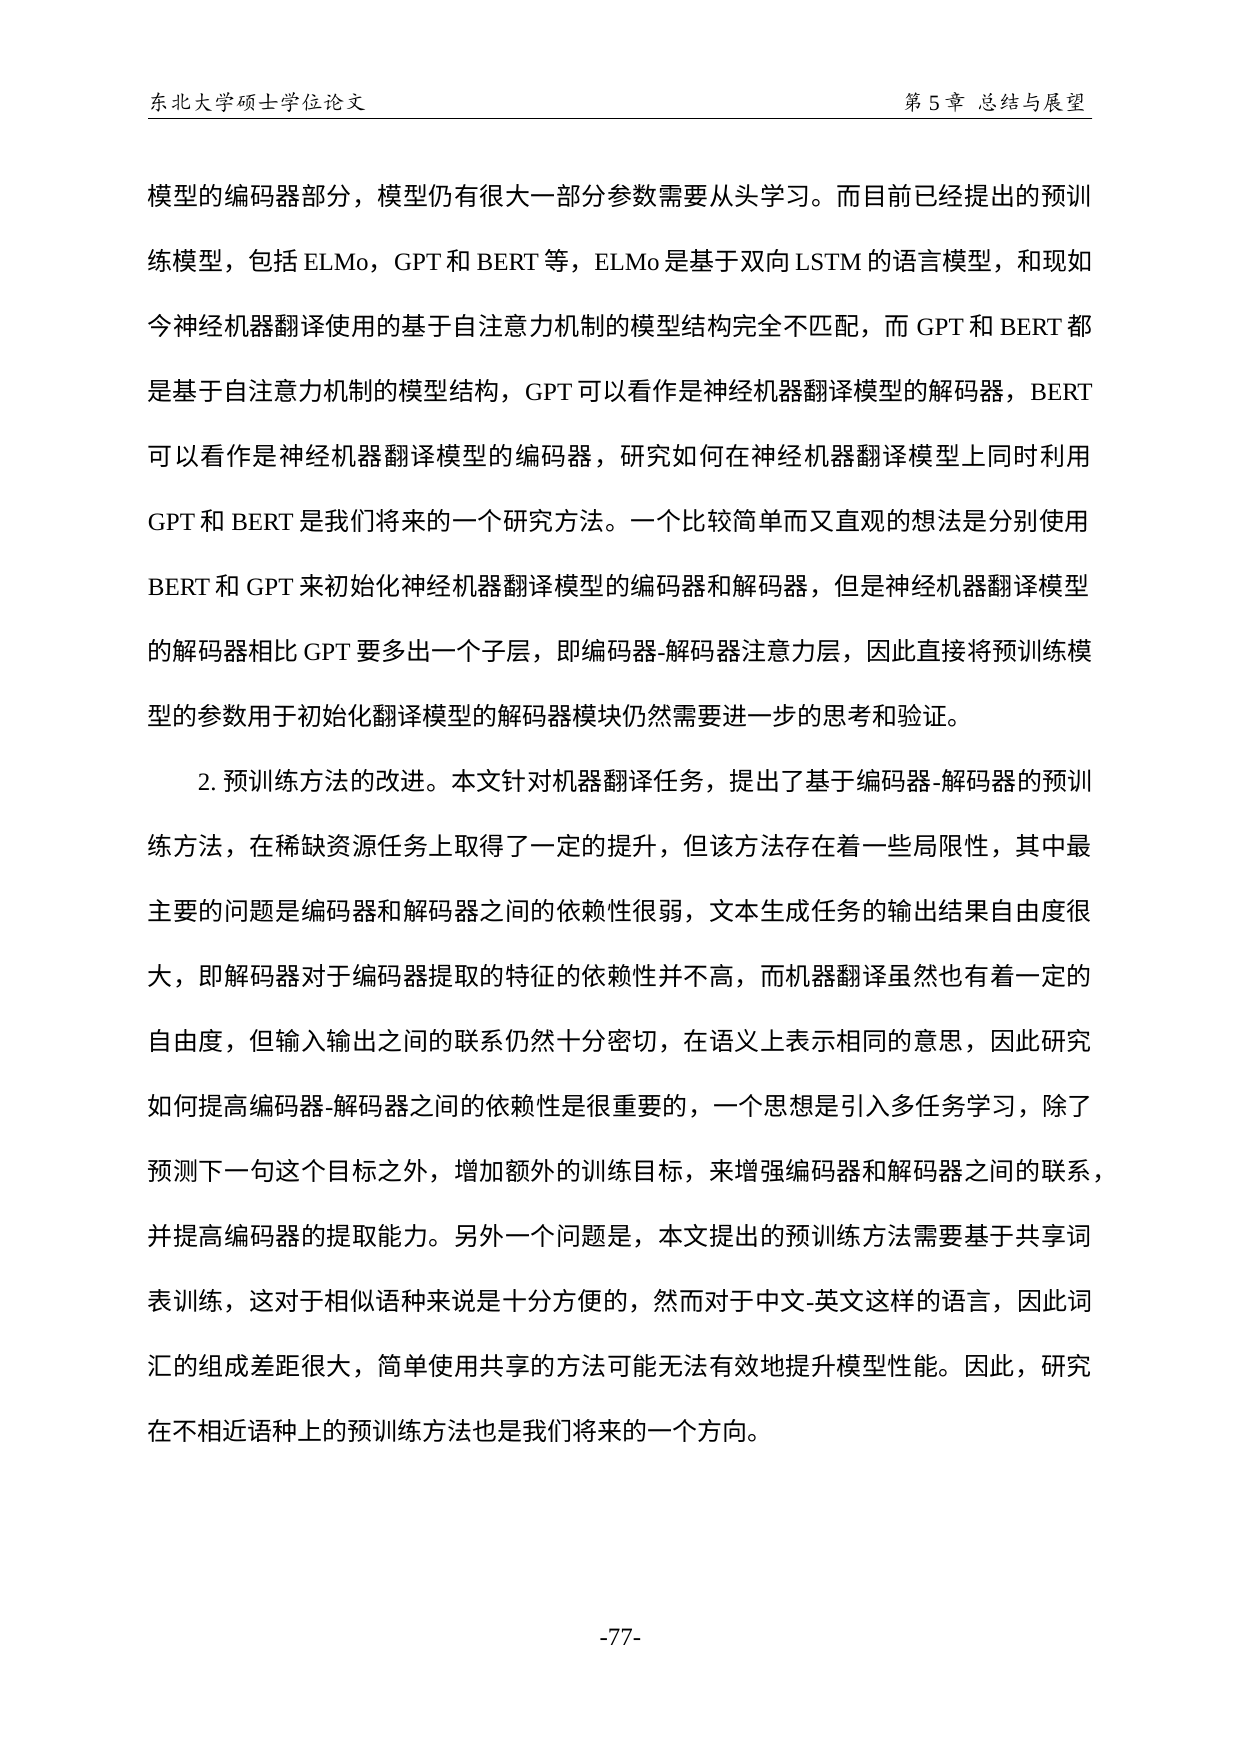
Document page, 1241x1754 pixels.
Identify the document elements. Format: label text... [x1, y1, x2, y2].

text 2. 预训练方法的改进。本文针对机器翻译任务，提出了基于编码器-解码器的预训练方法，在稀缺资源任务上取得了一定的提升，但该方法存在着一些局限性，其中最主要的问题是编码器和解码器之间的依赖性很弱，文本生成任务的输出结果自由度很大，即解码器对于编码器提取的特征的依赖性并不高，而机器翻译虽然也有着一定的自由度，但输入输出之间的联系仍然十分密切，在语义上表示相同的意思，因此研究如何提高编码器-解码器之间的依赖性是很重要的，一个思想是引入多任务学习，除了预测下一句这个目标之外，增加额外的训练目标，来增强编码器和解码器之间的联系，并提高编码器的提取能力。另外一个问题是，本文提出的预训练方法需要基于共享词表训练，这对于相似语种来说是十分方便的，然而对于中文-英文这样的语言，因此词汇的组成差距很大，简单使用共享的方法可能无法有效地提升模型性能。因此，研究在不相近语种上的预训练方法也是我们将来的一个方向。 [148, 747, 1092, 1462]
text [148, 162, 1092, 747]
